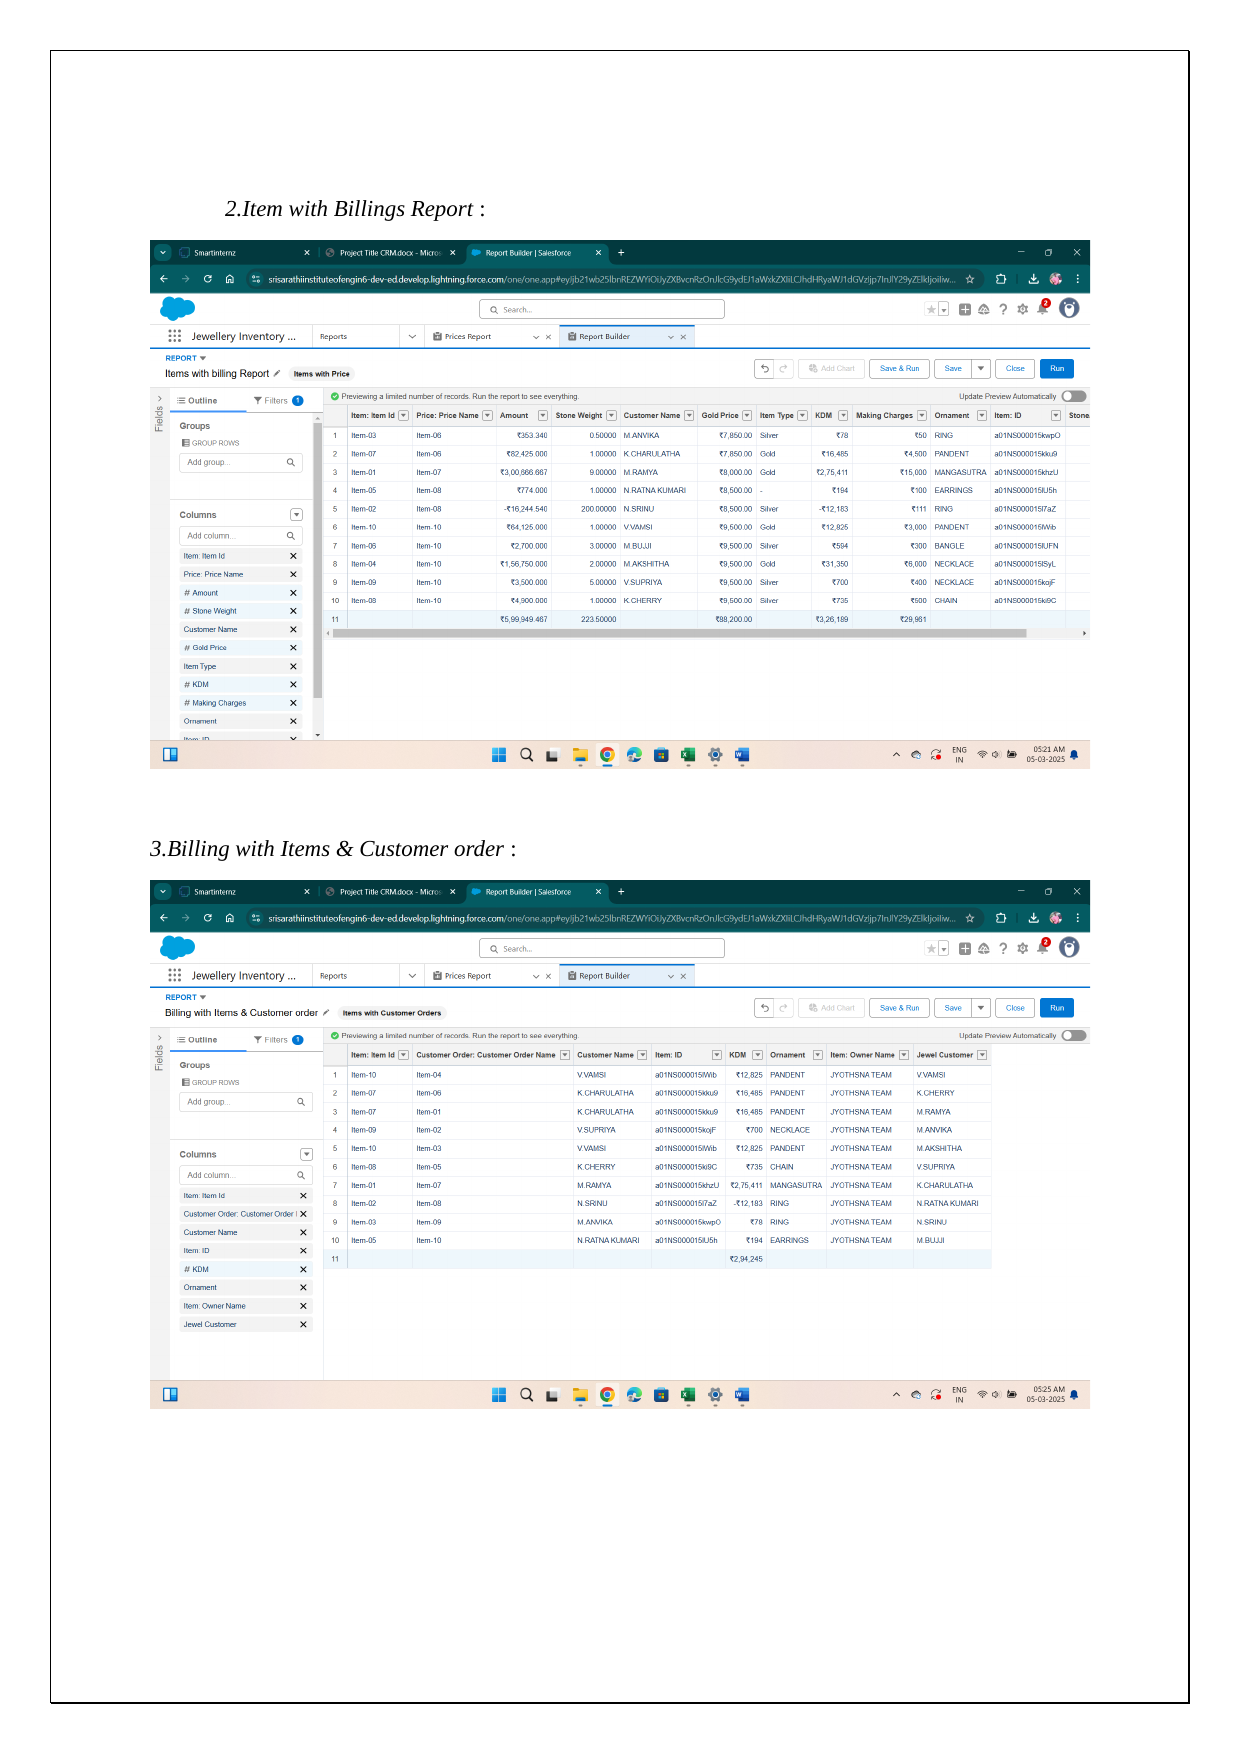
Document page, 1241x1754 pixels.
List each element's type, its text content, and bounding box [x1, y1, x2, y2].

text 2.Item with Billings Report : [225, 195, 1089, 221]
picture [150, 880, 1091, 1409]
text 3.Billing with Items & Customer order : [150, 835, 1089, 861]
picture [150, 240, 1091, 769]
